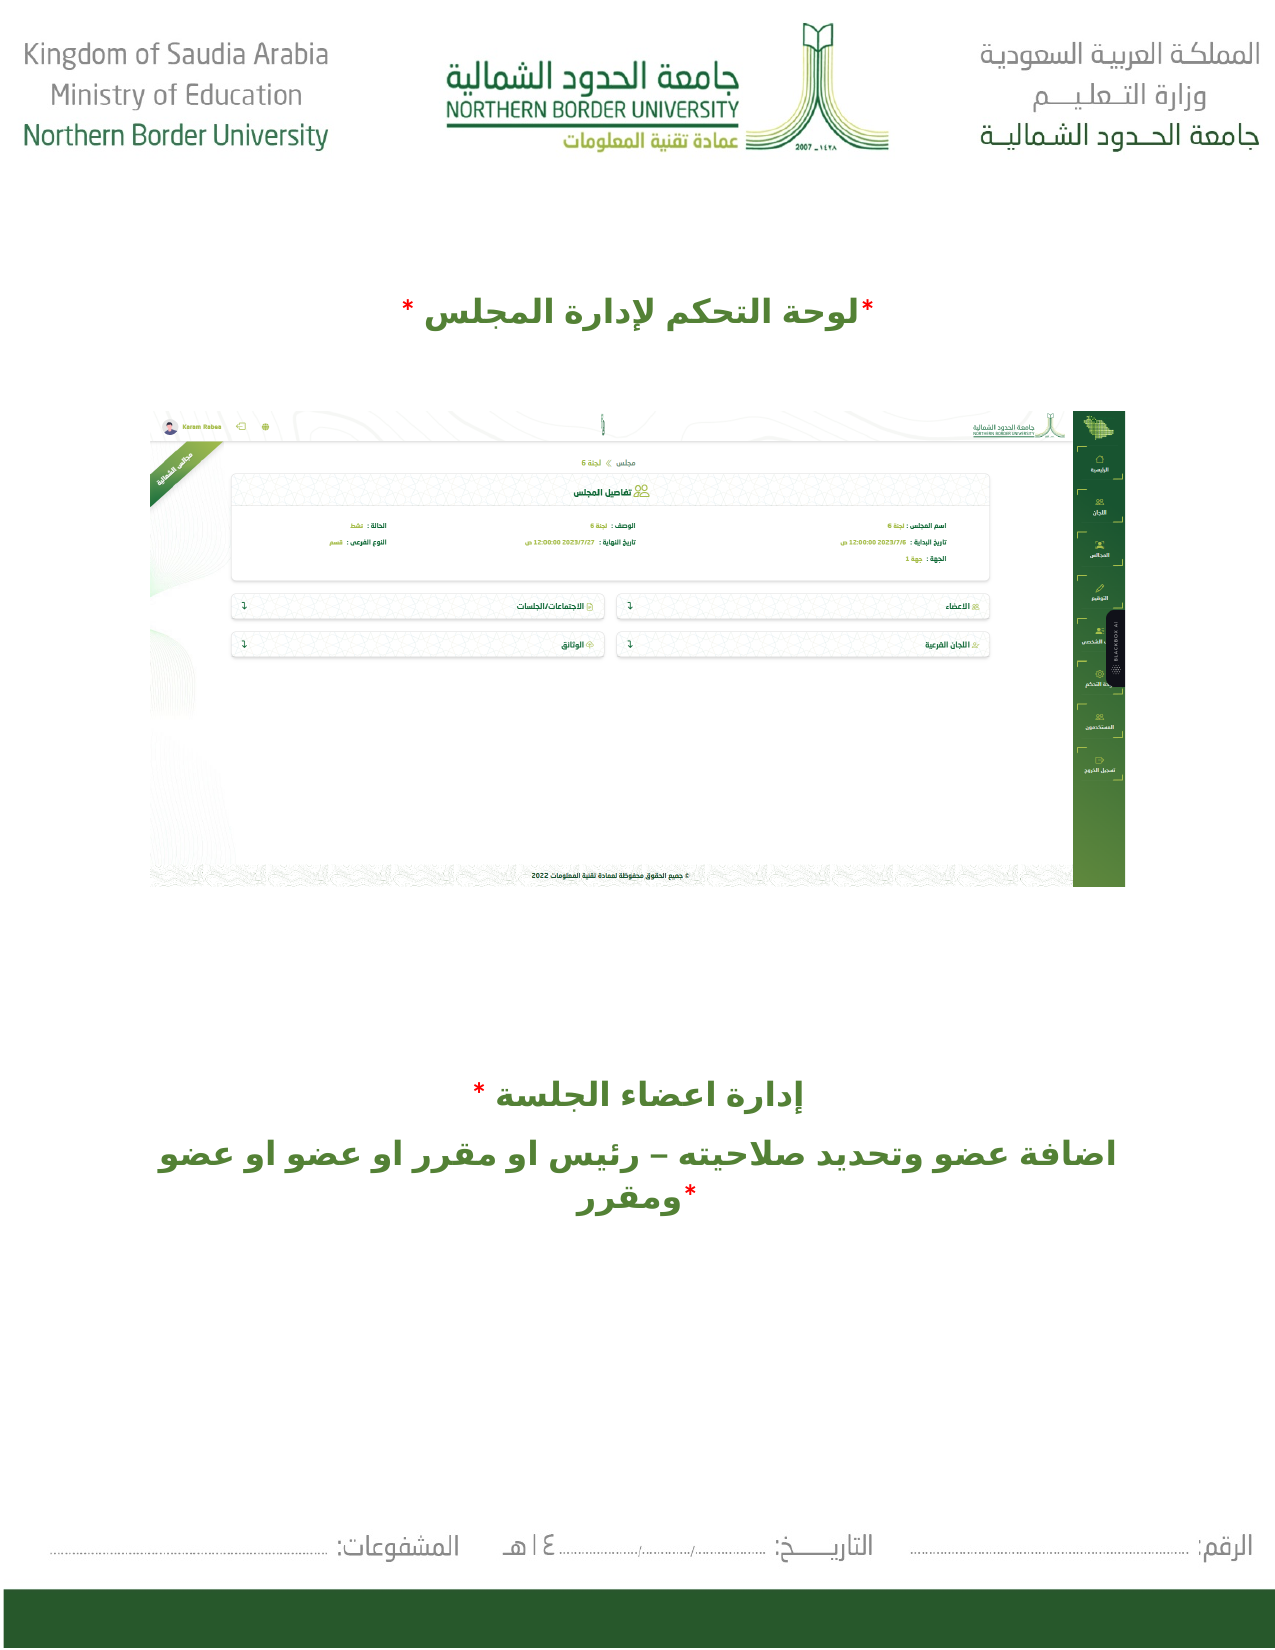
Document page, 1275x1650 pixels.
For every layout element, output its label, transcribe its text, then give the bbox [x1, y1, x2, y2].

picture [7, 7, 1275, 194]
text * إدارة اعضاء الجلسة [150, 1074, 1125, 1114]
picture [3, 1513, 1275, 1648]
text * لوحة التحكم لإدارة المجلس* [150, 291, 1125, 331]
text اضافة عضو وتحديد صلاحيته – رئيس او مقرر او عضو او عضو ومقرر* [150, 1134, 1125, 1217]
picture [150, 411, 1125, 887]
